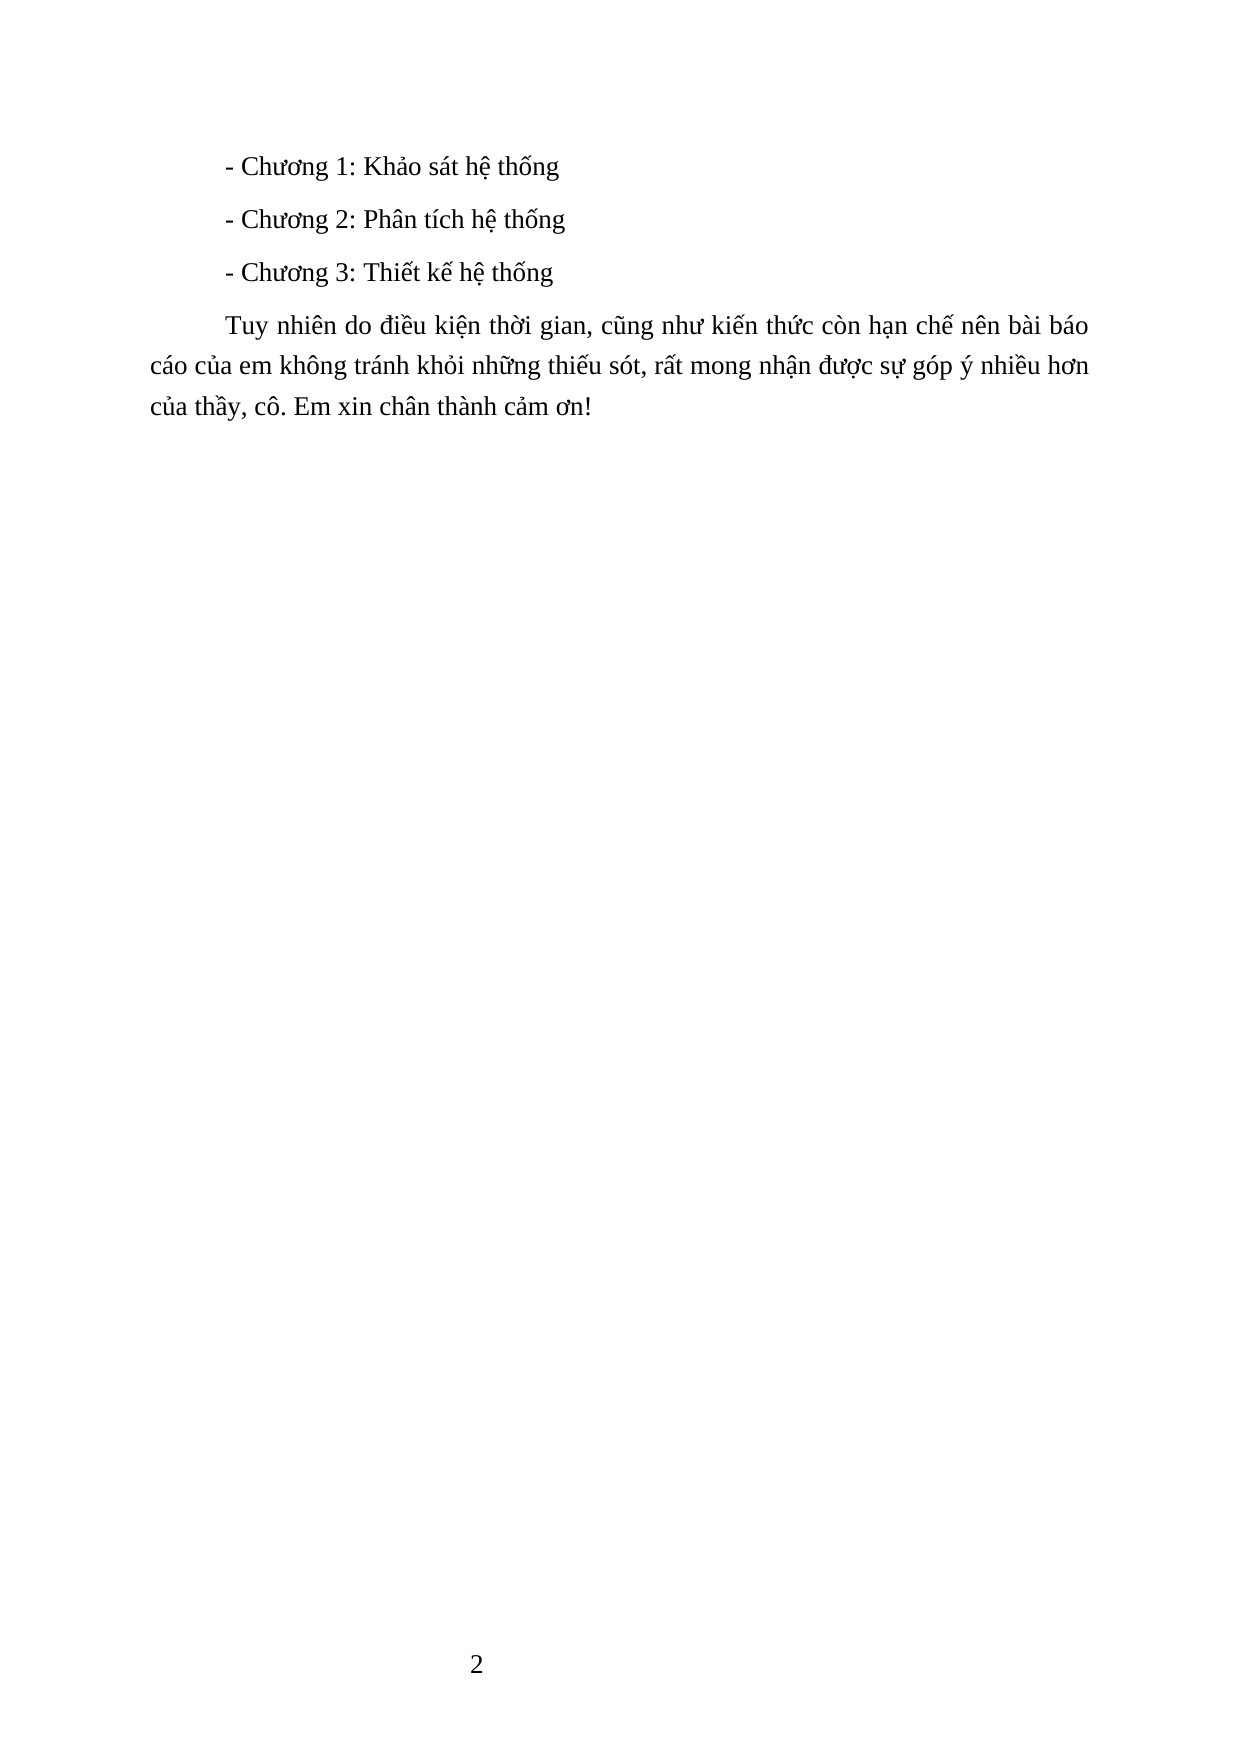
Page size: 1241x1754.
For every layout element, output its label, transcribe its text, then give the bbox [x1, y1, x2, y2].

text - Chương 2: Phân tích hệ thống [150, 203, 1090, 234]
text Tuy nhiên do điều kiện thời gian, cũng như kiến thức còn hạn chế nên bài báo cáo của em không tránh khỏi những thiếu sót, rất mong nhận được sự góp ý nhiều hơn của thầy, cô. Em xin chân thành cảm ơn! [150, 309, 1090, 421]
text - Chương 1: Khảo sát hệ thống [150, 150, 1090, 181]
text - Chương 3: Thiết kế hệ thống [150, 256, 1090, 287]
